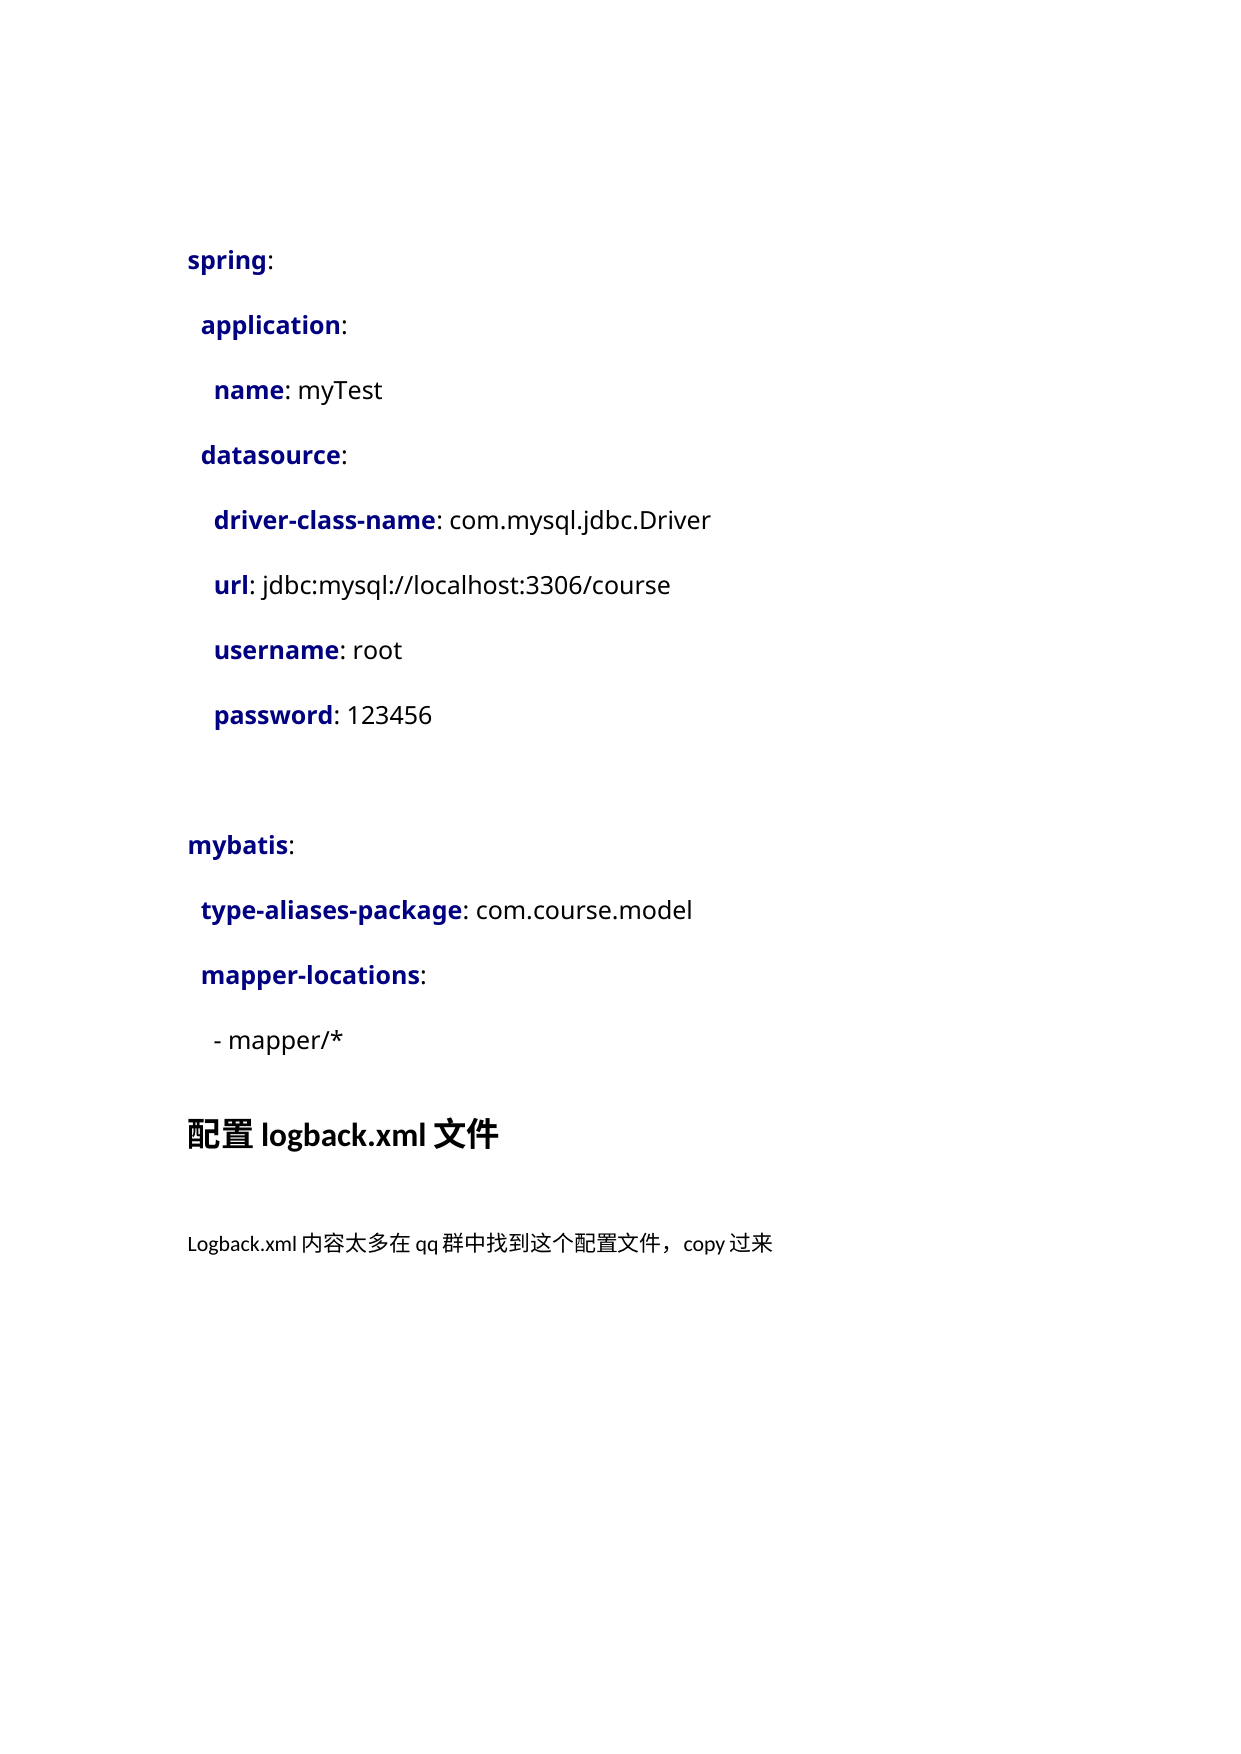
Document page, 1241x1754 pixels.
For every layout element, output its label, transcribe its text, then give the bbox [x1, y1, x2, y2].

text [187, 162, 1053, 1072]
text Logback.xml内容太多在qq群中找到这个配置文件，copy过来 [187, 1226, 1053, 1258]
subtitle 配置logback.xml文件 [187, 1099, 1053, 1164]
